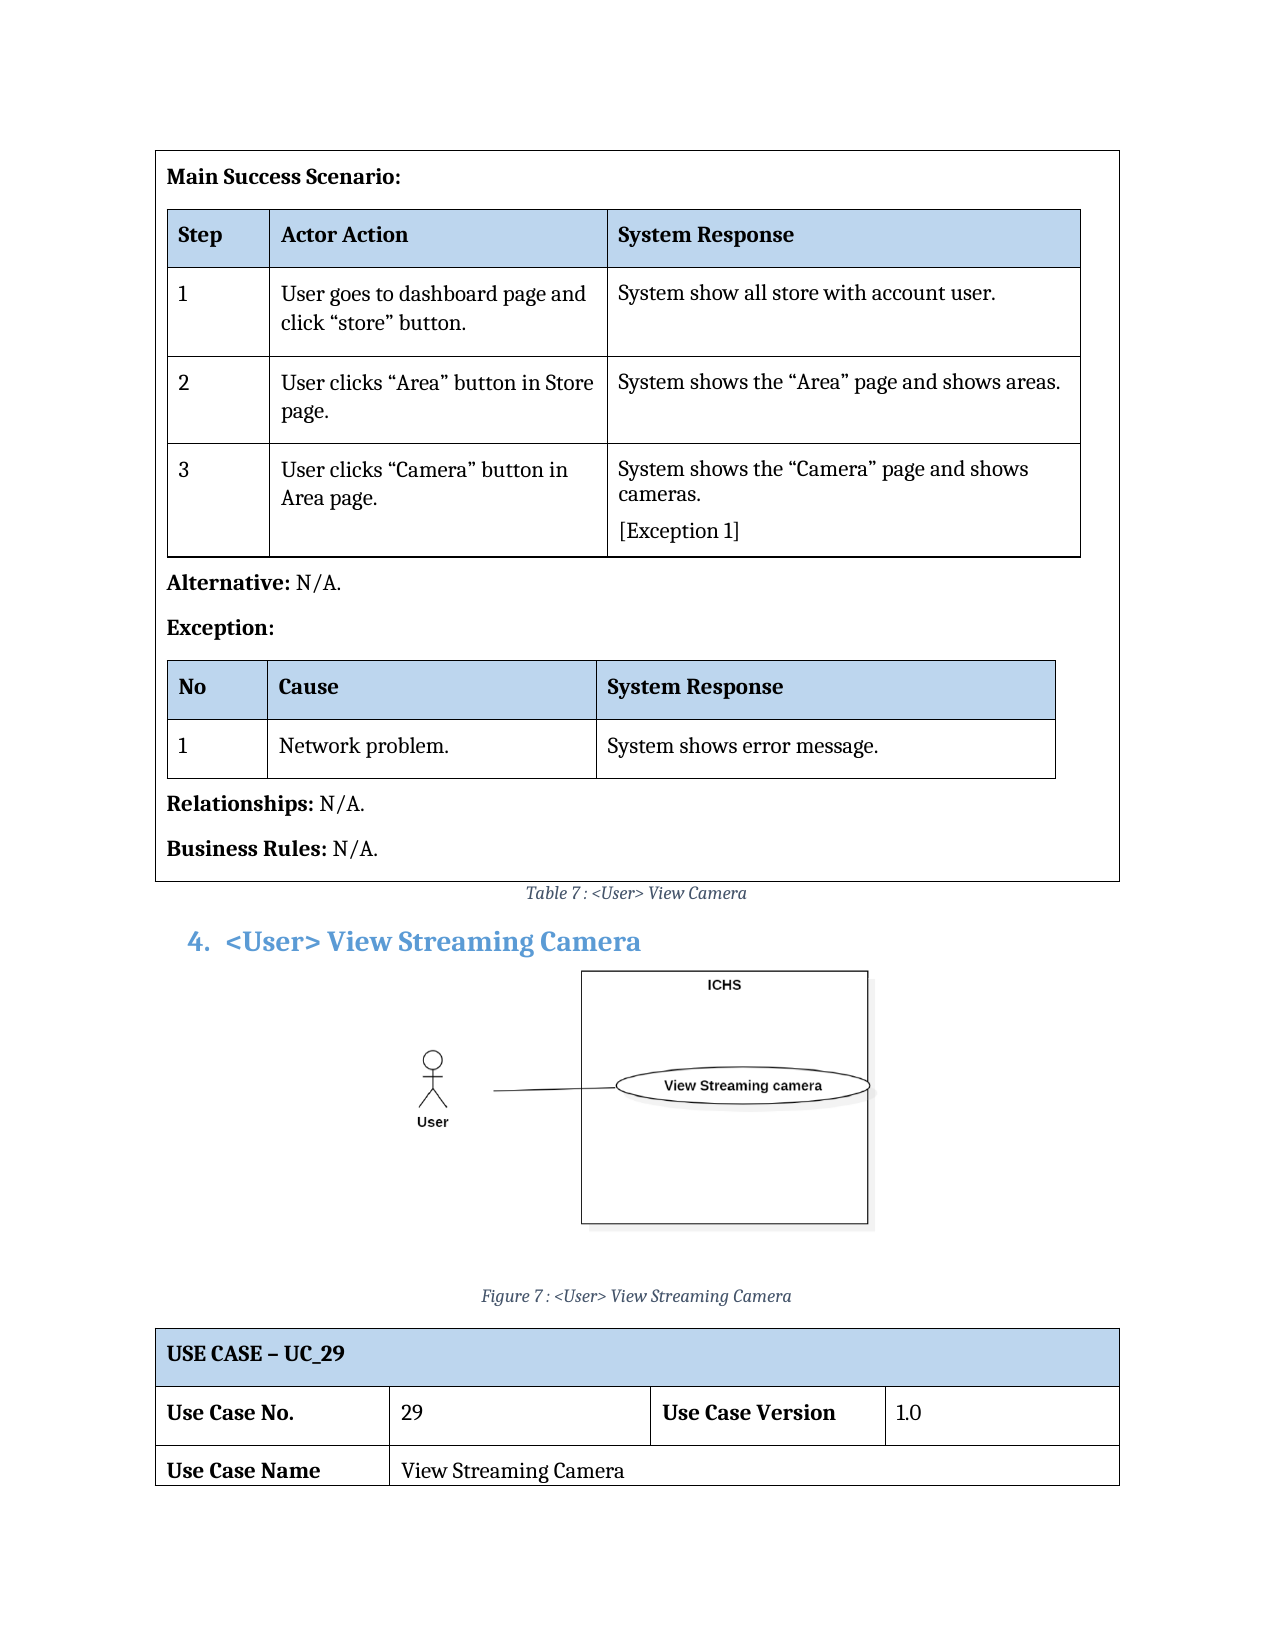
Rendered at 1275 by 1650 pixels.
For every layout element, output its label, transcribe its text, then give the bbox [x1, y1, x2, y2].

table_cell Use Case No. [156, 1387, 389, 1445]
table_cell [156, 151, 1119, 881]
table_cell 1.0 [886, 1387, 1119, 1445]
subtitle <User> View Streaming Camera [187, 925, 1125, 958]
table_cell Use Case Name [156, 1446, 389, 1485]
picture [362, 960, 913, 1267]
table_cell Use Case Version [651, 1387, 885, 1445]
table_cell 29 [390, 1387, 650, 1445]
table_header USE CASE – UC_29 [156, 1329, 1119, 1386]
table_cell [390, 1446, 1119, 1485]
